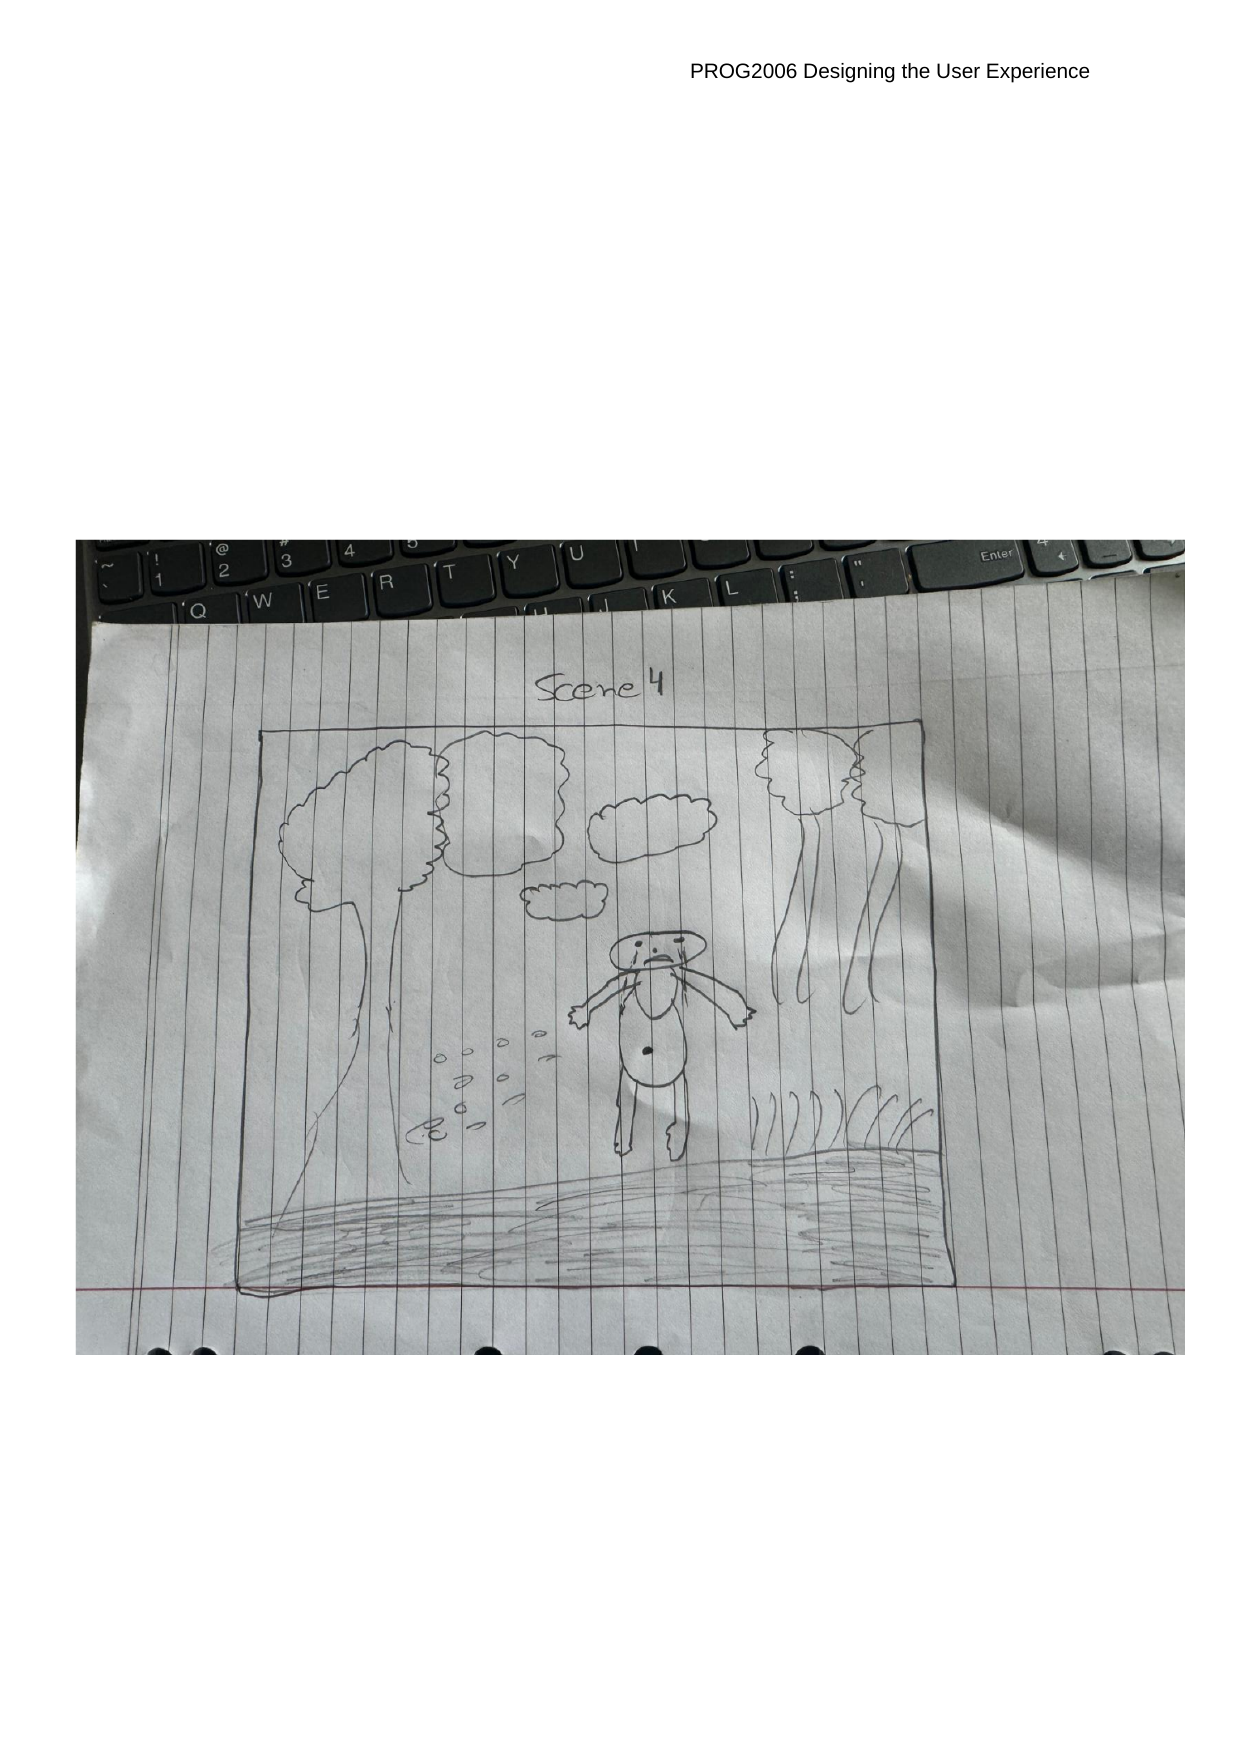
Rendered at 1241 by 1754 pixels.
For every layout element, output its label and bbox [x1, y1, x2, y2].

picture [77, 540, 1185, 1354]
